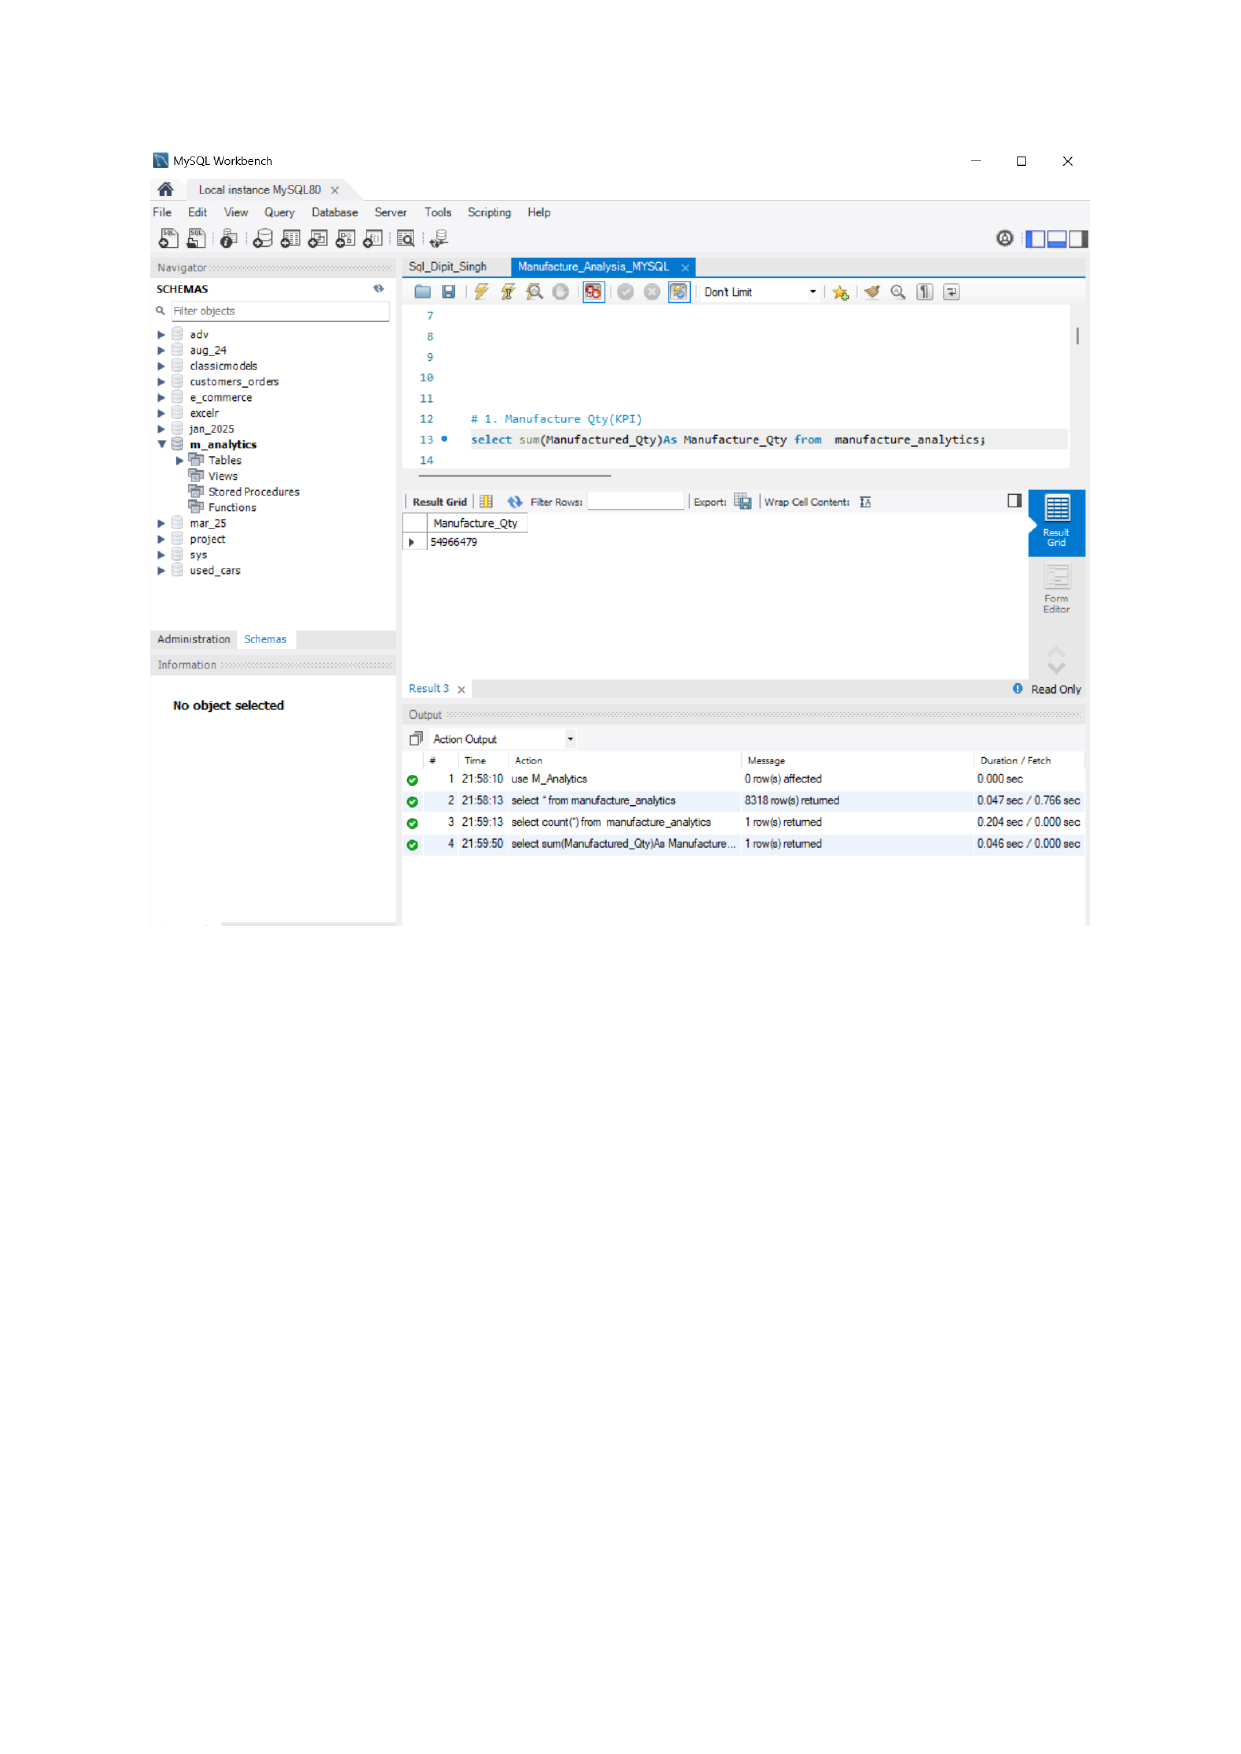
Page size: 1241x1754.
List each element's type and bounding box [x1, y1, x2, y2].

picture [150, 150, 1091, 926]
